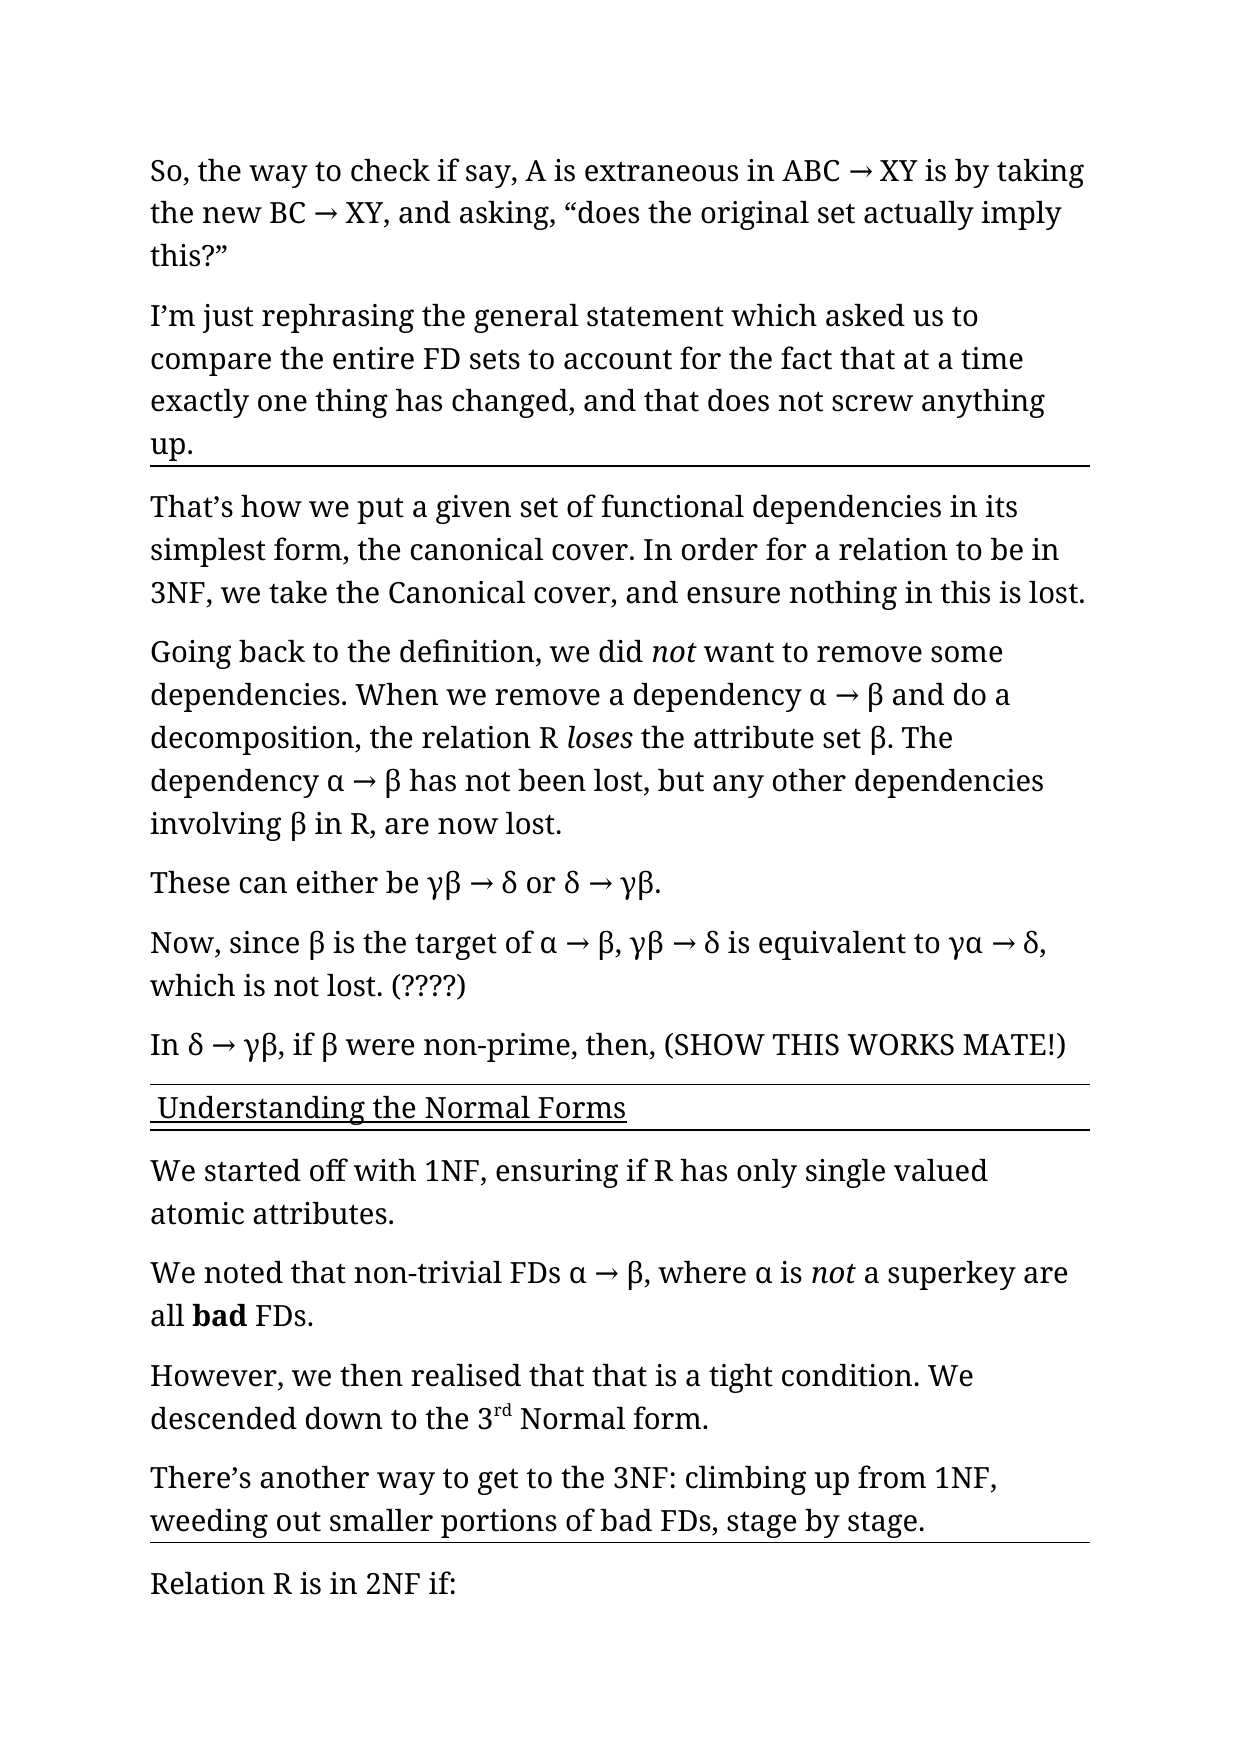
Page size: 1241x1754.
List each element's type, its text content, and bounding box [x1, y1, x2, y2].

text Going back to the definition, we did not want to remove some dependencies. When we remove a dependency α → β and do a decomposition, the relation R loses the attribute set β. The dependency α → β has not been lost, but any other dependencies involving β in R, are now lost. [150, 632, 1090, 843]
text These can either be γβ → δ or δ → γβ. [150, 862, 1090, 902]
text However, we then realised that that is a tight condition. We descended down to the 3rd Normal form. [150, 1355, 1090, 1438]
subtitle Understanding the Normal Forms [150, 1085, 1090, 1129]
text Relation R is in 2NF if: [150, 1563, 1090, 1603]
text In δ → γβ, if β were non-prime, then, (SHOW THIS WORKS MATE!) [150, 1024, 1090, 1064]
text That’s how we put a given set of functional dependencies in its simplest form, the canonical cover. In order for a relation to be in 3NF, we take the Canonical cover, and ensure nothing in this is lost. [150, 487, 1090, 612]
text So, the way to check if say, A is extraneous in ABC → XY is by taking the new BC → XY, and asking, “does the original set actually imply this?” [150, 150, 1090, 275]
text There’s another way to get to the 3NF: climbing up from 1NF, weeding out smaller portions of bad FDs, stage by stage. [150, 1457, 1090, 1542]
text I’m just rephrasing the general statement which asked us to compare the entire FD sets to account for the fact that at a time exactly one thing has changed, and that does not screw anything up. [150, 295, 1090, 465]
text We noted that non-trivial FDs α → β, where α is not a superkey are all bad FDs. [150, 1253, 1090, 1335]
text Now, since β is the target of α → β, γβ → δ is equivalent to γα → δ, which is not lost. (????) [150, 922, 1090, 1004]
text We started off with 1NF, ensuring if R has only single valued atomic attributes. [150, 1151, 1090, 1233]
